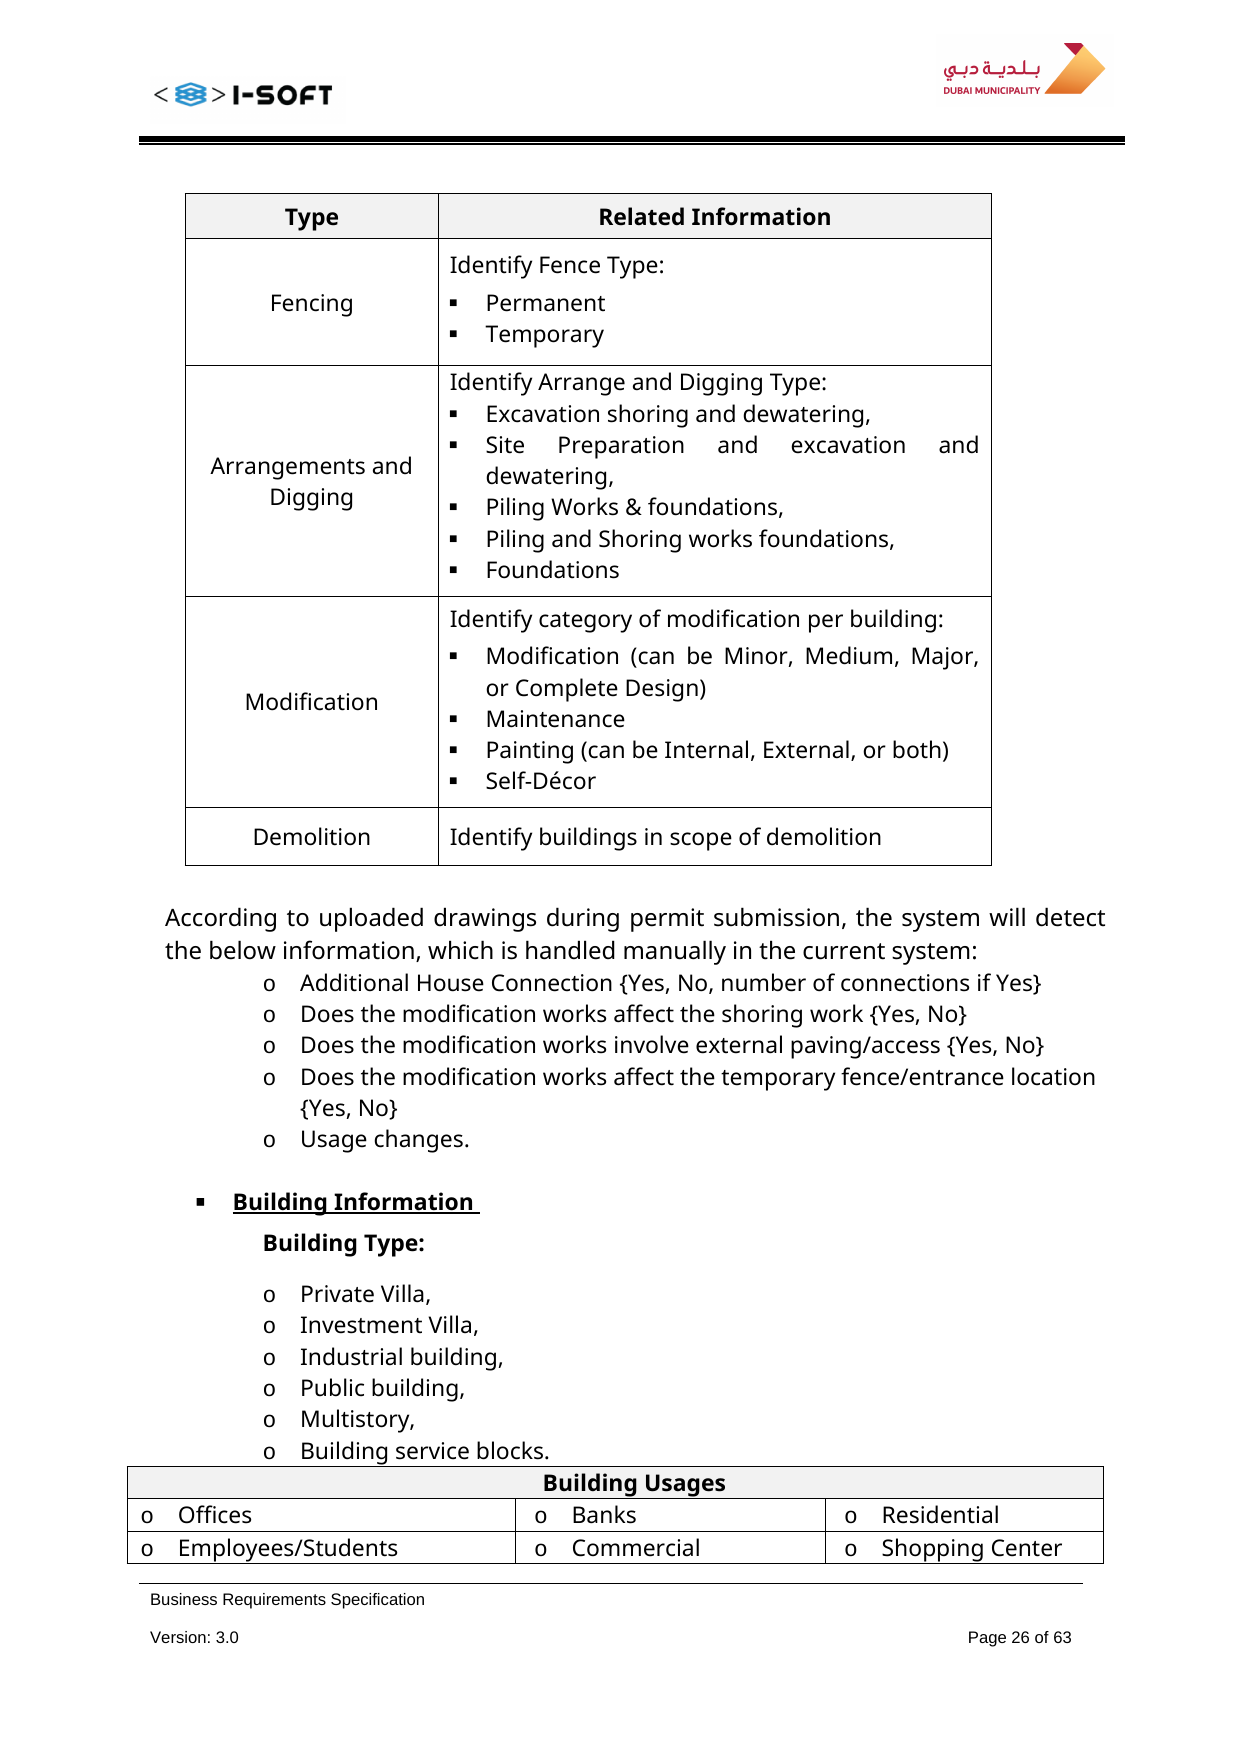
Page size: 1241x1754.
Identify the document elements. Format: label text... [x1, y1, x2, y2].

list Usage changes. [262, 1123, 1137, 1154]
table_cell Modification [186, 597, 438, 807]
table_cell Identify category of modification per building: Modification (can be Minor, Medium, Major, or Complete Design) Maintenance Painting (can be Internal, External, or both) Self-Décor [439, 597, 991, 807]
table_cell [128, 1532, 515, 1563]
table_cell Commercial [516, 1532, 825, 1563]
list Does the modification works affect the temporary fence/entrance location {Yes, No} [262, 1061, 1137, 1123]
table_cell Identify Fence Type: Permanent Temporary [439, 239, 991, 365]
text Building Type: [187, 1227, 1137, 1259]
list Additional House Connection {Yes, No, number of connections if Yes} [262, 966, 1137, 998]
list Industrial building, [262, 1341, 1137, 1372]
list Does the modification works affect the shoring work {Yes, No} [262, 998, 1137, 1029]
table_cell Arrangements and Digging [186, 366, 438, 596]
list Multistory, [262, 1403, 1137, 1434]
list Private Villa, [262, 1278, 1137, 1309]
table_cell Demolition [186, 808, 438, 865]
table_header Type [186, 194, 438, 238]
list Does the modification works involve external paving/access {Yes, No} [262, 1029, 1137, 1061]
table_cell Shopping Center [826, 1532, 1103, 1563]
table_cell Offices [128, 1499, 515, 1531]
picture [935, 34, 1114, 107]
table_cell Fencing [186, 239, 438, 365]
table_cell Residential [826, 1499, 1103, 1531]
table_cell Banks [516, 1499, 825, 1531]
table_header Related Information [439, 194, 991, 238]
list Building service blocks. [262, 1434, 1137, 1466]
list Building Information [195, 1186, 1137, 1217]
table_cell Identify Arrange and Digging Type: Excavation shoring and dewatering, Site Preparation and excavation and dewatering, Piling Works & foundations, Piling and Shoring works foundations, Foundations [439, 366, 991, 596]
text According to uploaded drawings during permit submission, the system will detect the below information, which is handled manually in the current system: [165, 901, 1107, 966]
table_cell Identify buildings in scope of demolition [439, 808, 991, 865]
list Investment Villa, [262, 1309, 1137, 1341]
table_header Building Usages [128, 1467, 1103, 1498]
picture [150, 76, 346, 124]
list Public building, [262, 1372, 1137, 1403]
